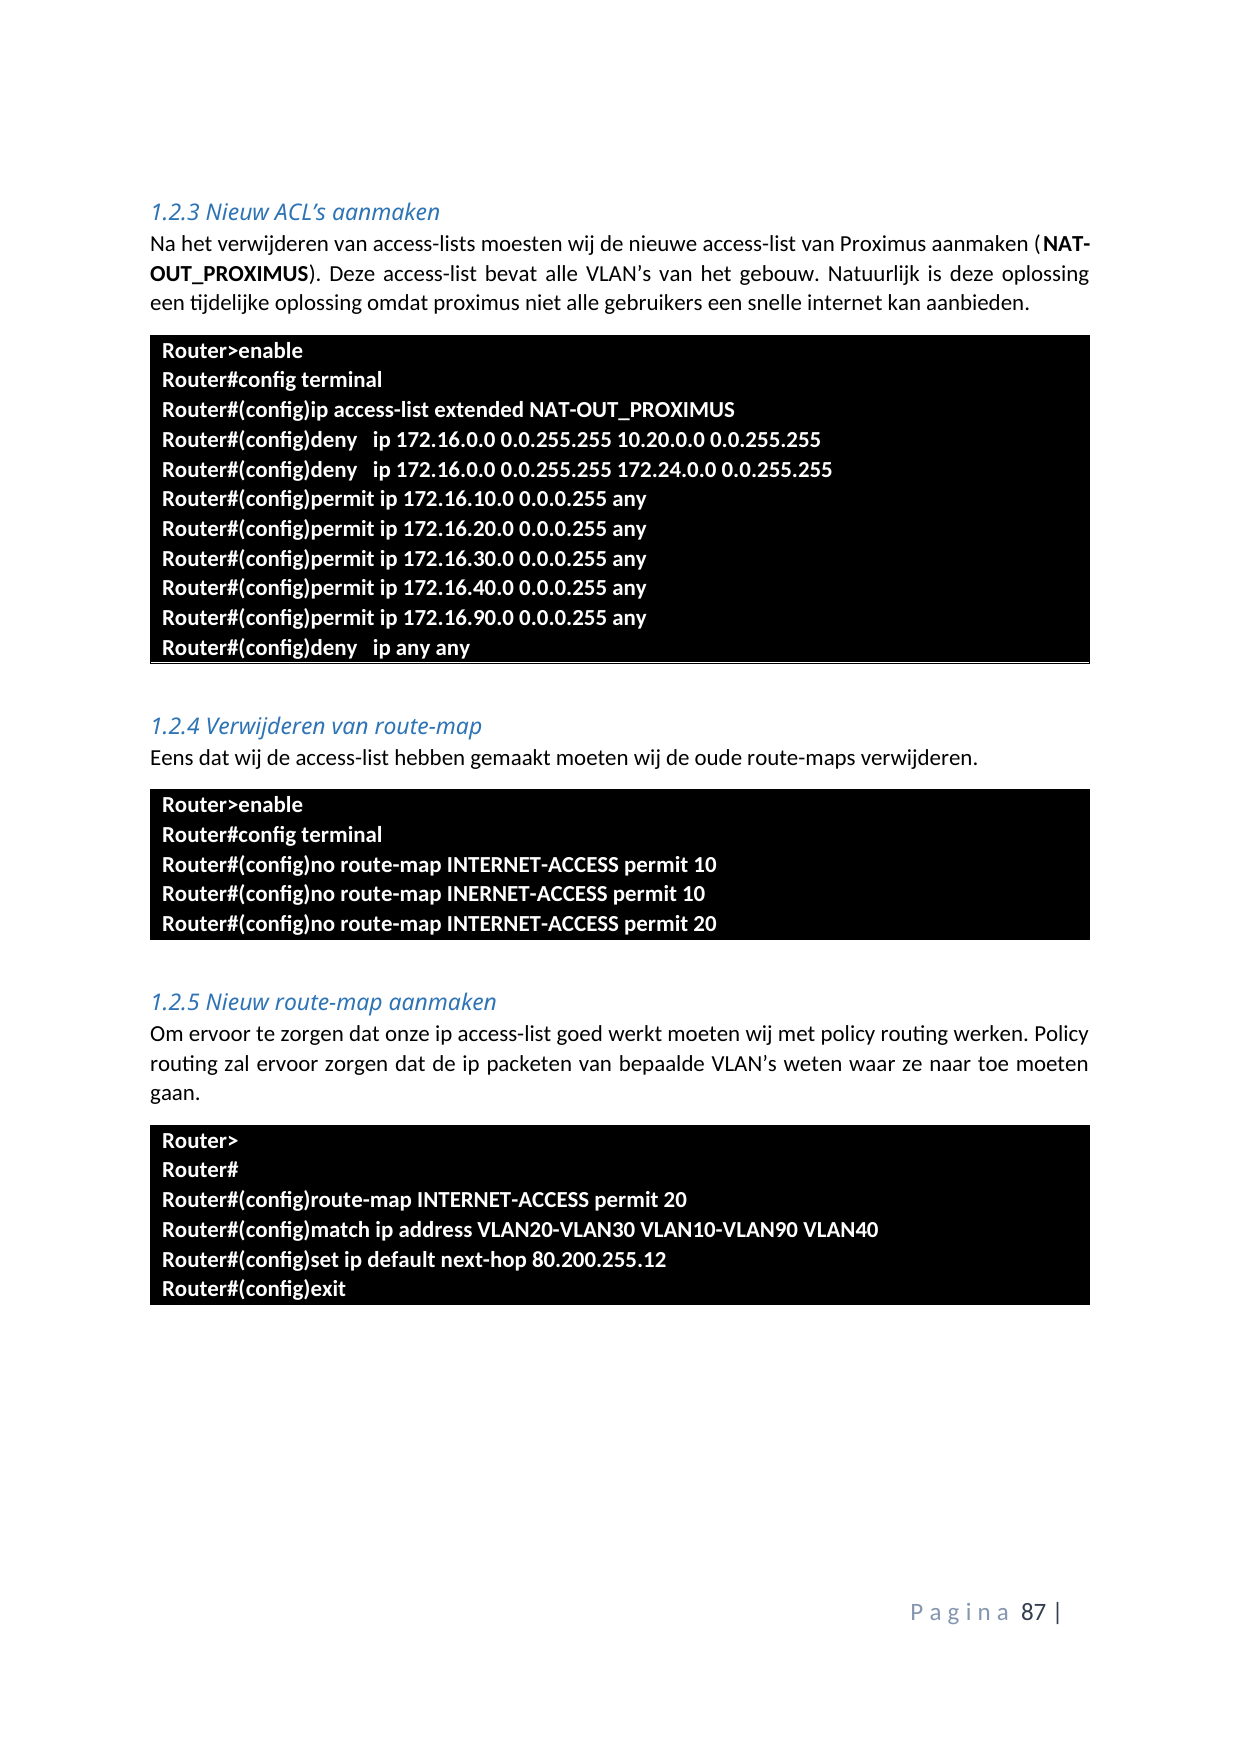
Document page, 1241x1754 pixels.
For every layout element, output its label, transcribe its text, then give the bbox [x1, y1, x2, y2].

text Om ervoor te zorgen dat onze ip access-list goed werkt moeten wij met policy routing werken. Policy routing zal ervoor zorgen dat de ip packeten van bepaalde VLAN’s weten waar ze naar toe moeten gaan. [150, 1019, 1090, 1107]
text Na het verwijderen van access-lists moesten wij de nieuwe access-list van Proximus aanmaken (NAT-OUT_PROXIMUS). Deze access-list bevat alle VLAN’s van het gebouw. Natuurlijk is deze oplossing een tijdelijke oplossing omdat proximus niet alle gebruikers een snelle internet kan aanbieden. [150, 229, 1090, 317]
text 1.2.3 Nieuw ACL’s aanmaken [150, 196, 1090, 227]
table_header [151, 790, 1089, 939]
text 1.2.5 Nieuw route-map aanmaken [150, 986, 1090, 1017]
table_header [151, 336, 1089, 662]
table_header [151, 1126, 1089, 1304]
text 1.2.4 Verwijderen van route-map [150, 710, 1090, 741]
text Eens dat wij de access-list hebben gemaakt moeten wij de oude route-maps verwijderen. [150, 743, 1090, 771]
